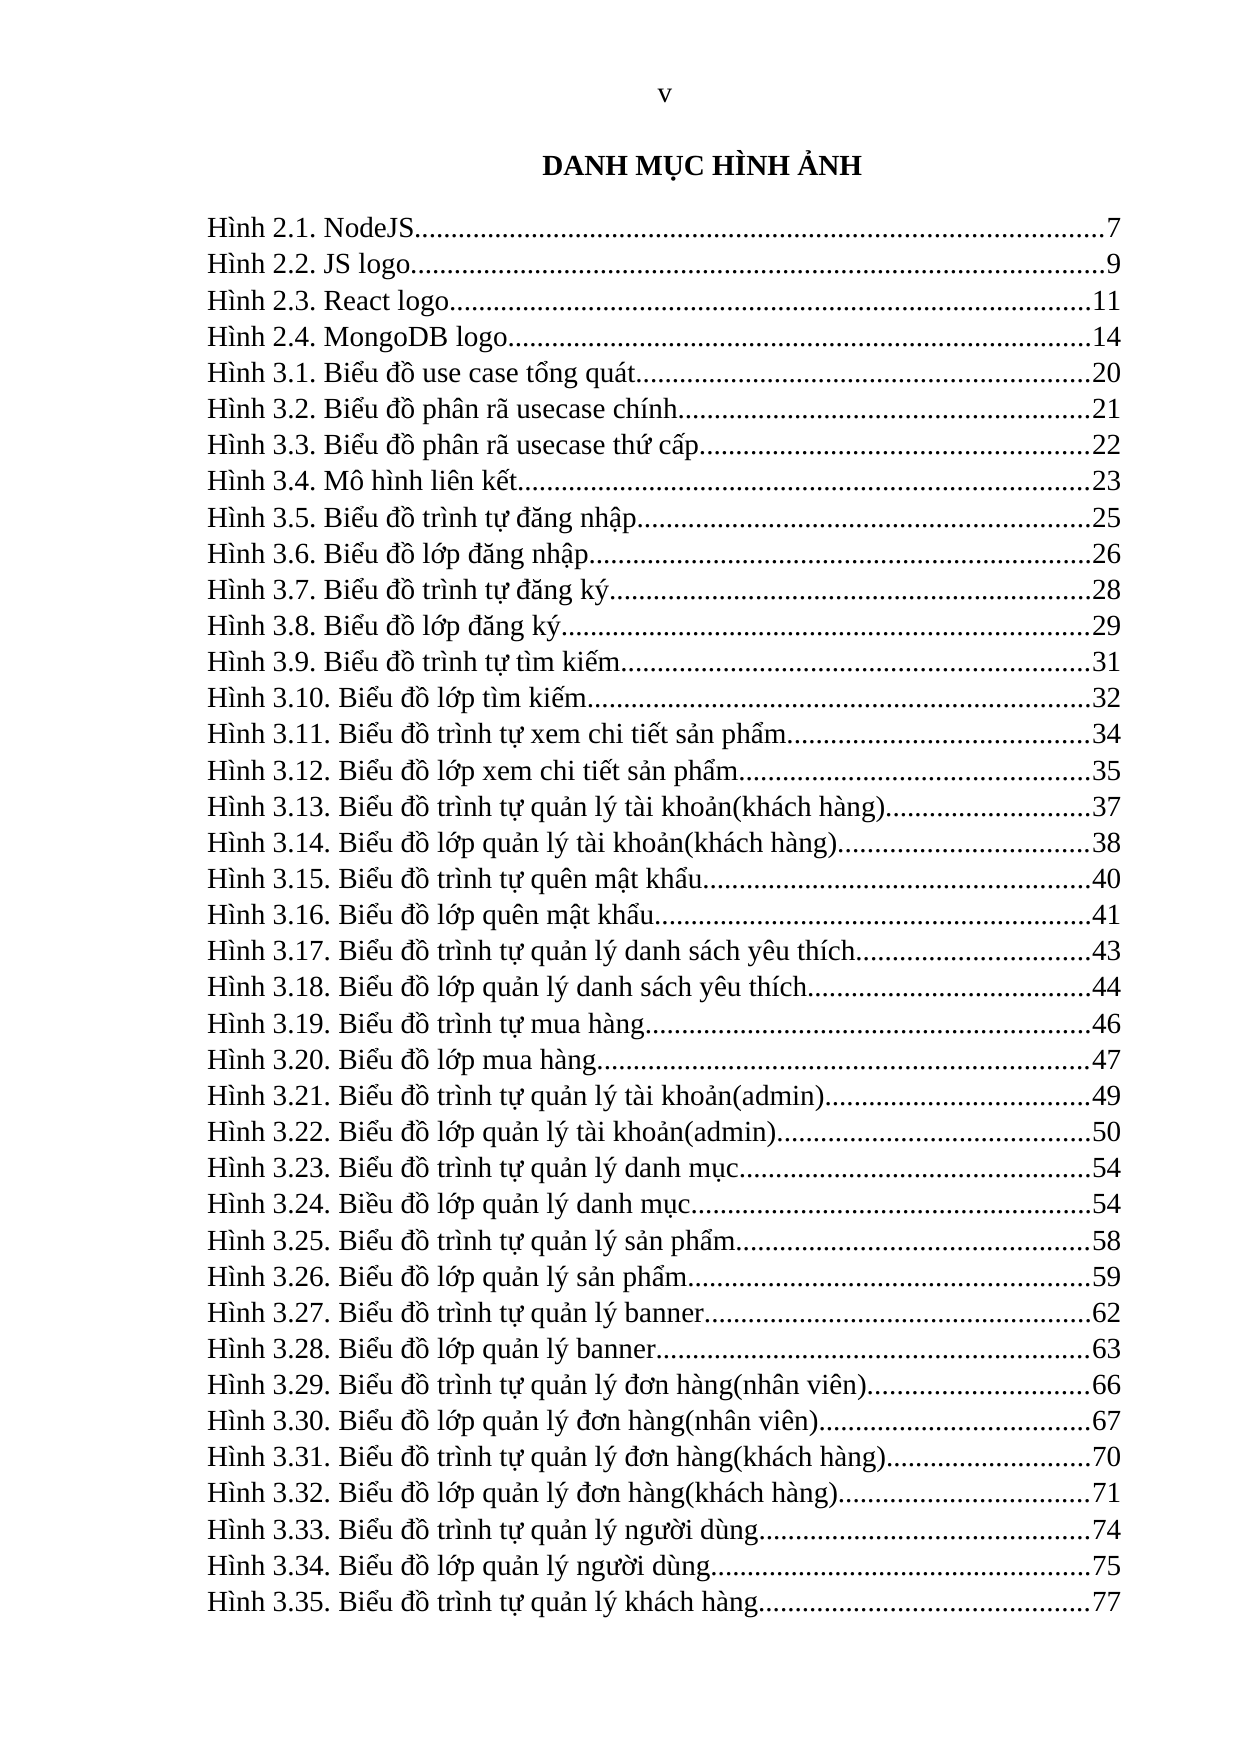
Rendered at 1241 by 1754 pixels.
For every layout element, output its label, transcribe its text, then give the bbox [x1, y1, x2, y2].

text Hình 3.23. Biểu đồ trình tự quản lý danh mục 54 [207, 1150, 1122, 1184]
text Hình 3.4. Mô hình liên kết 23 [207, 463, 1122, 497]
text Hình 3.16. Biểu đồ lớp quên mật khẩu 41 [207, 897, 1122, 931]
text Hình 3.27. Biểu đồ trình tự quản lý banner 62 [207, 1295, 1122, 1328]
text Hình 3.18. Biểu đồ lớp quản lý danh sách yêu thích 44 [207, 969, 1122, 1003]
text Hình 3.29. Biểu đồ trình tự quản lý đơn hàng(nhân viên) 66 [207, 1367, 1122, 1401]
text Hình 2.2. JS logo 9 [207, 247, 1122, 280]
text Hình 2.4. MongoDB logo 14 [207, 319, 1122, 352]
text Hình 3.11. Biểu đồ trình tự xem chi tiết sản phẩm 34 [207, 717, 1122, 750]
text Hình 3.17. Biểu đồ trình tự quản lý danh sách yêu thích 43 [207, 933, 1122, 967]
text Hình 3.25. Biểu đồ trình tự quản lý sản phẩm 58 [207, 1223, 1122, 1256]
text Hình 2.3. React logo 11 [207, 283, 1122, 316]
text Hình 3.34. Biểu đồ lớp quản lý người dùng 75 [207, 1548, 1122, 1581]
text Hình 3.24. Biều đồ lớp quản lý danh mục 54 [207, 1186, 1122, 1220]
text Hình 3.2. Biểu đồ phân rã usecase chính 21 [207, 391, 1122, 425]
text Hình 3.15. Biểu đồ trình tự quên mật khẩu 40 [207, 861, 1122, 895]
text Hình 3.30. Biểu đồ lớp quản lý đơn hàng(nhân viên) 67 [207, 1403, 1122, 1437]
text Hình 3.14. Biểu đồ lớp quản lý tài khoản(khách hàng) 38 [207, 825, 1122, 858]
subtitle DANH MỤC HÌNH ẢNH [282, 148, 1122, 181]
text Hình 3.32. Biểu đồ lớp quản lý đơn hàng(khách hàng) 71 [207, 1476, 1122, 1509]
text Hình 3.33. Biểu đồ trình tự quản lý người dùng 74 [207, 1512, 1122, 1545]
text Hình 3.5. Biểu đồ trình tự đăng nhập 25 [207, 500, 1122, 533]
text Hình 2.1. NodeJS 7 [207, 211, 1122, 244]
text Hình 3.7. Biểu đồ trình tự đăng ký 28 [207, 572, 1122, 606]
text Hình 3.19. Biểu đồ trình tự mua hàng 46 [207, 1006, 1122, 1039]
text Hình 3.12. Biểu đồ lớp xem chi tiết sản phẩm 35 [207, 753, 1122, 786]
text Hình 3.6. Biểu đồ lớp đăng nhập 26 [207, 536, 1122, 569]
text Hình 3.26. Biểu đồ lớp quản lý sản phẩm 59 [207, 1259, 1122, 1292]
text Hình 3.35. Biểu đồ trình tự quản lý khách hàng 77 [207, 1584, 1122, 1618]
text Hình 3.8. Biểu đồ lớp đăng ký 29 [207, 608, 1122, 642]
text Hình 3.1. Biểu đồ use case tổng quát 20 [207, 355, 1122, 389]
text Hình 3.9. Biểu đồ trình tự tìm kiếm 31 [207, 644, 1122, 678]
text Hình 3.13. Biểu đồ trình tự quản lý tài khoản(khách hàng) 37 [207, 789, 1122, 822]
text Hình 3.21. Biểu đồ trình tự quản lý tài khoản(admin) 49 [207, 1078, 1122, 1112]
text Hình 3.28. Biểu đồ lớp quản lý banner 63 [207, 1331, 1122, 1364]
text Hình 3.10. Biểu đồ lớp tìm kiếm 32 [207, 680, 1122, 714]
text Hình 3.31. Biểu đồ trình tự quản lý đơn hàng(khách hàng) 70 [207, 1439, 1122, 1473]
text Hình 3.22. Biểu đồ lớp quản lý tài khoản(admin) 50 [207, 1114, 1122, 1148]
text Hình 3.3. Biểu đồ phân rã usecase thứ cấp 22 [207, 427, 1122, 461]
text Hình 3.20. Biểu đồ lớp mua hàng 47 [207, 1042, 1122, 1075]
